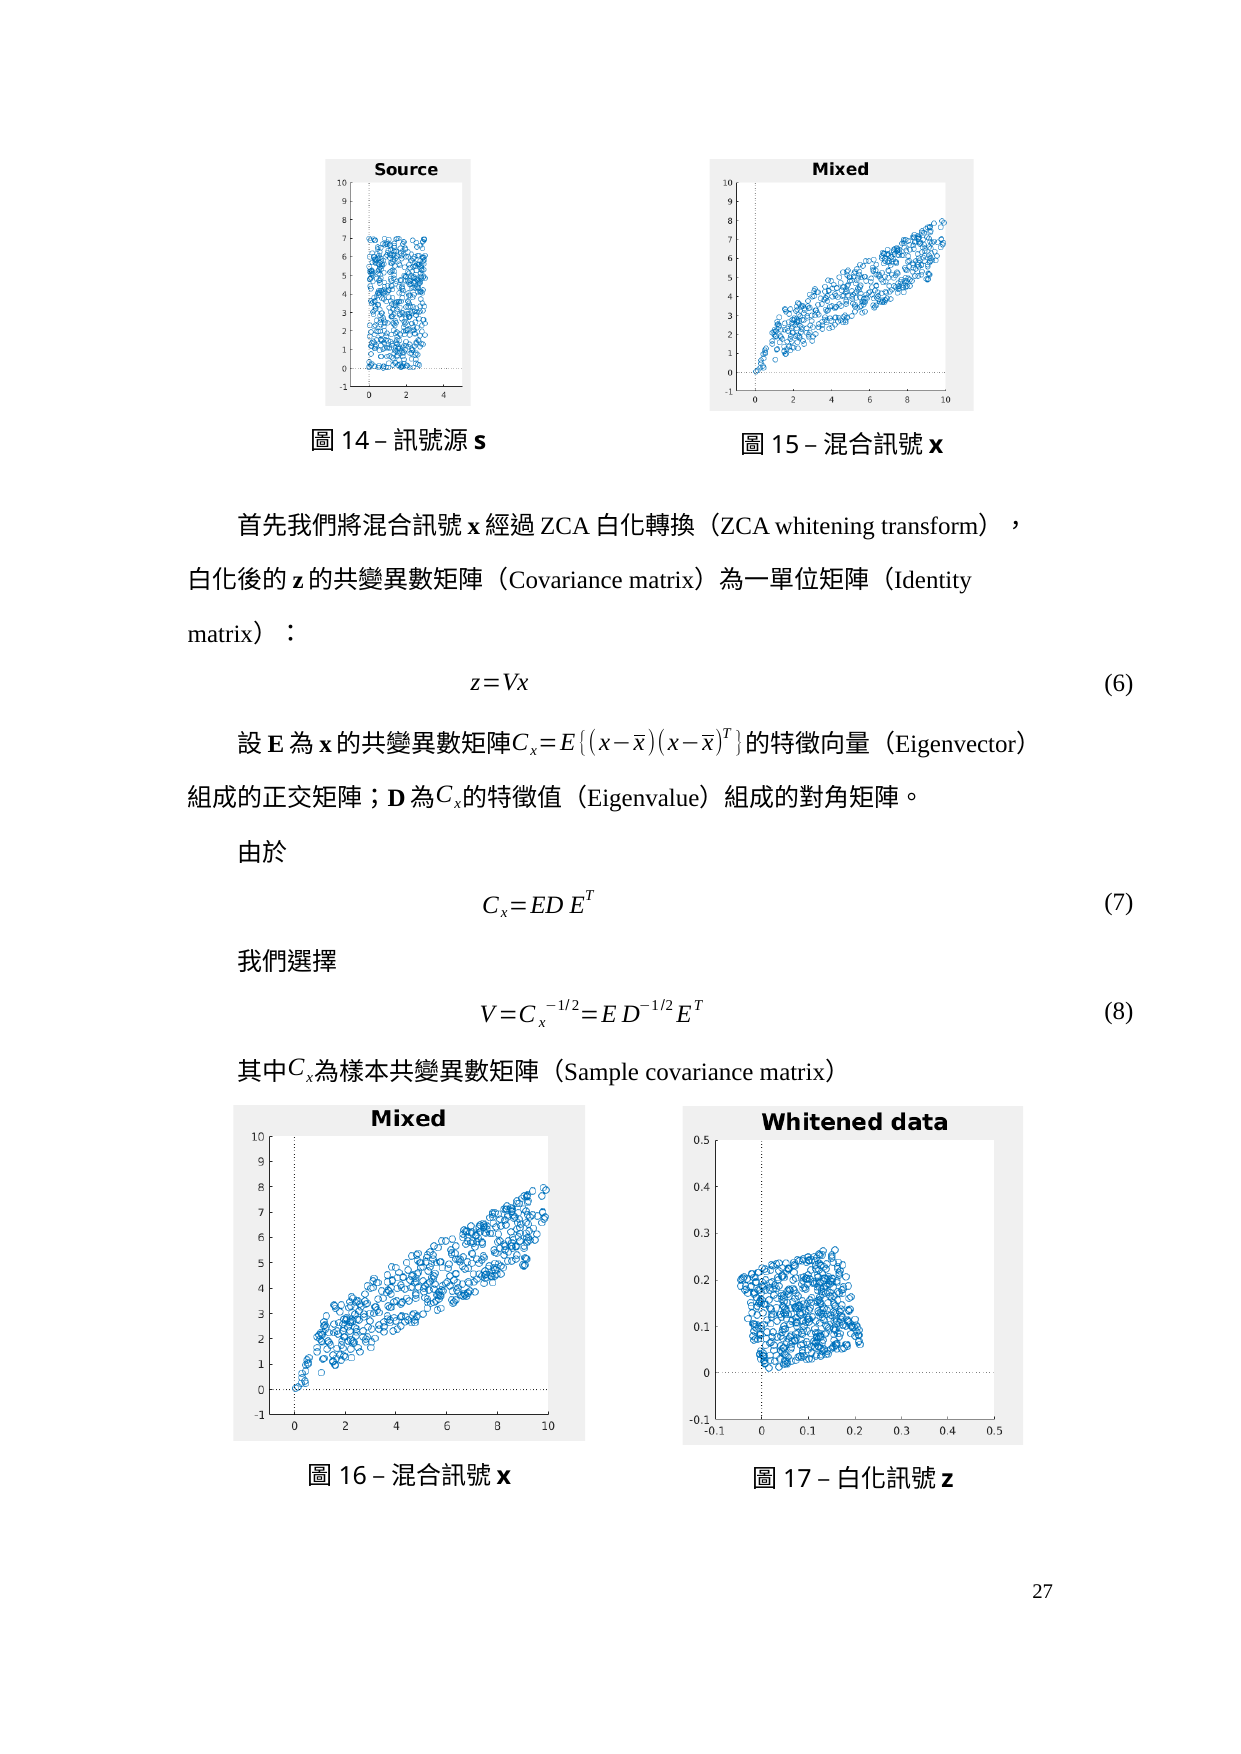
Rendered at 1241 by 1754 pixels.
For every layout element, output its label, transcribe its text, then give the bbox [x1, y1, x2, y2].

text 我們選擇 [187, 942, 1053, 978]
table_header 圖 16 – 混合訊號x [188, 1106, 631, 1539]
picture [682, 1105, 1024, 1445]
table_header (8) [995, 996, 1144, 1051]
table_header [188, 887, 890, 942]
text 其中為樣本共變異數矩陣（Sample covariance matrix） [187, 1051, 1053, 1088]
table_header 圖 17 – 白化訊號z [631, 1106, 1074, 1539]
table_header 圖 15 – 混合訊號x [620, 159, 1063, 505]
table_header [188, 996, 995, 1051]
picture [325, 159, 471, 406]
picture [233, 1105, 586, 1441]
table_header [188, 668, 811, 723]
text 由於 [187, 832, 1053, 868]
text 設E為x的共變異數矩陣的特徵向量（Eigenvector）組成的正交矩陣；D為的特徵值（Eigenvalue）組成的對角矩陣。 [187, 723, 1053, 814]
picture [709, 159, 974, 411]
table_header (6) [811, 668, 1144, 723]
table_header 圖 14 – 訊號源s [176, 159, 620, 505]
table_header (7) [890, 887, 1144, 942]
text 首先我們將混合訊號x經過ZCA白化轉換（ZCA whitening transform），白化後的z的共變異數矩陣（Covariance matrix）為一單位矩陣（Identity matrix）： [187, 505, 1053, 650]
